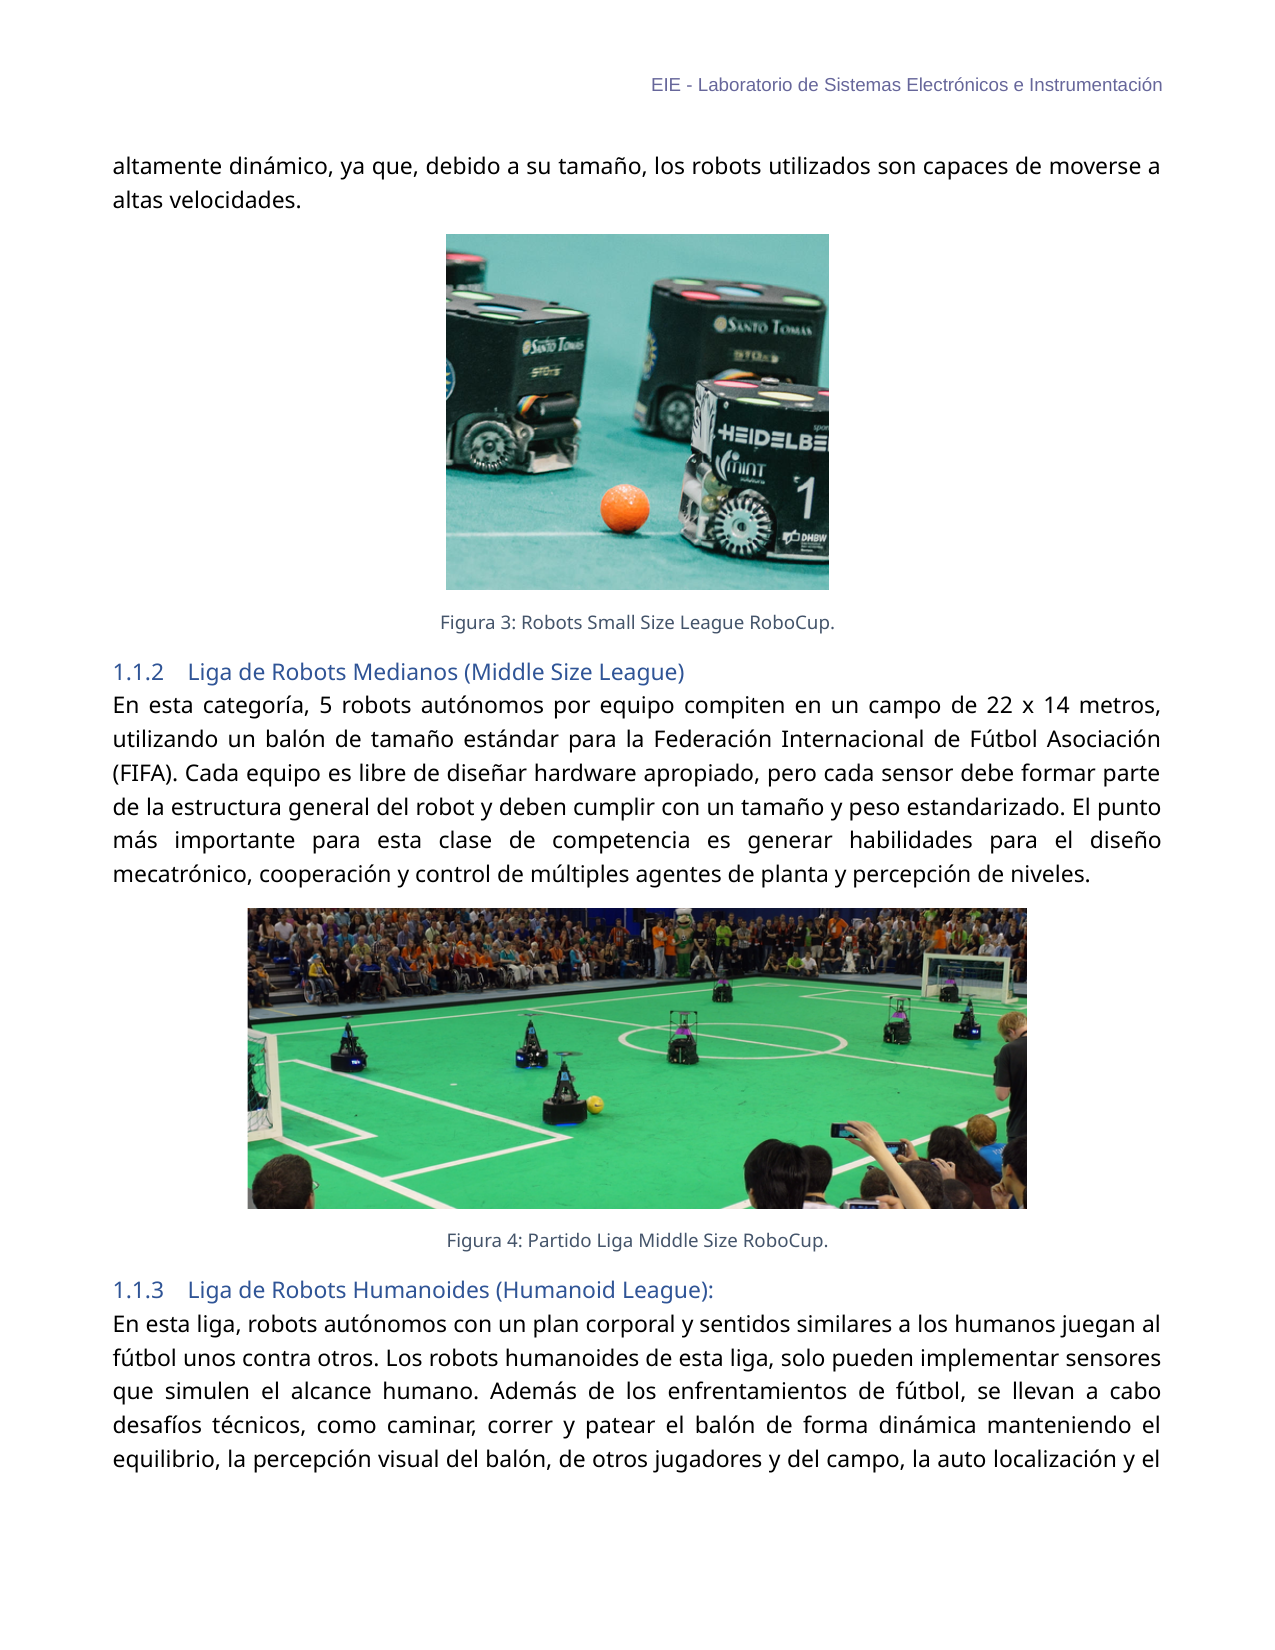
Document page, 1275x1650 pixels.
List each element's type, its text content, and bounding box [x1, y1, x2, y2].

text En esta categoría, 5 robots autónomos por equipo compiten en un campo de 22 x 14 metros, utilizando un balón de tamaño estándar para la Federación Internacional de Fútbol Asociación (FIFA). Cada equipo es libre de diseñar hardware apropiado, pero cada sensor debe formar parte de la estructura general del robot y deben cumplir con un tamaño y peso estandarizado. El punto más importante para esta clase de competencia es generar habilidades para el diseño mecatrónico, cooperación y control de múltiples agentes de planta y percepción de niveles. [112, 689, 1162, 889]
picture [247, 908, 1027, 1209]
subtitle Liga de Robots Humanoides (Humanoid League): [112, 1274, 1162, 1305]
subtitle Liga de Robots Medianos (Middle Size League) [112, 656, 1162, 687]
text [112, 150, 1162, 215]
picture [446, 234, 829, 590]
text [112, 1308, 1162, 1474]
text Figura 3: Robots Small Size League RoboCup. [112, 609, 1162, 635]
